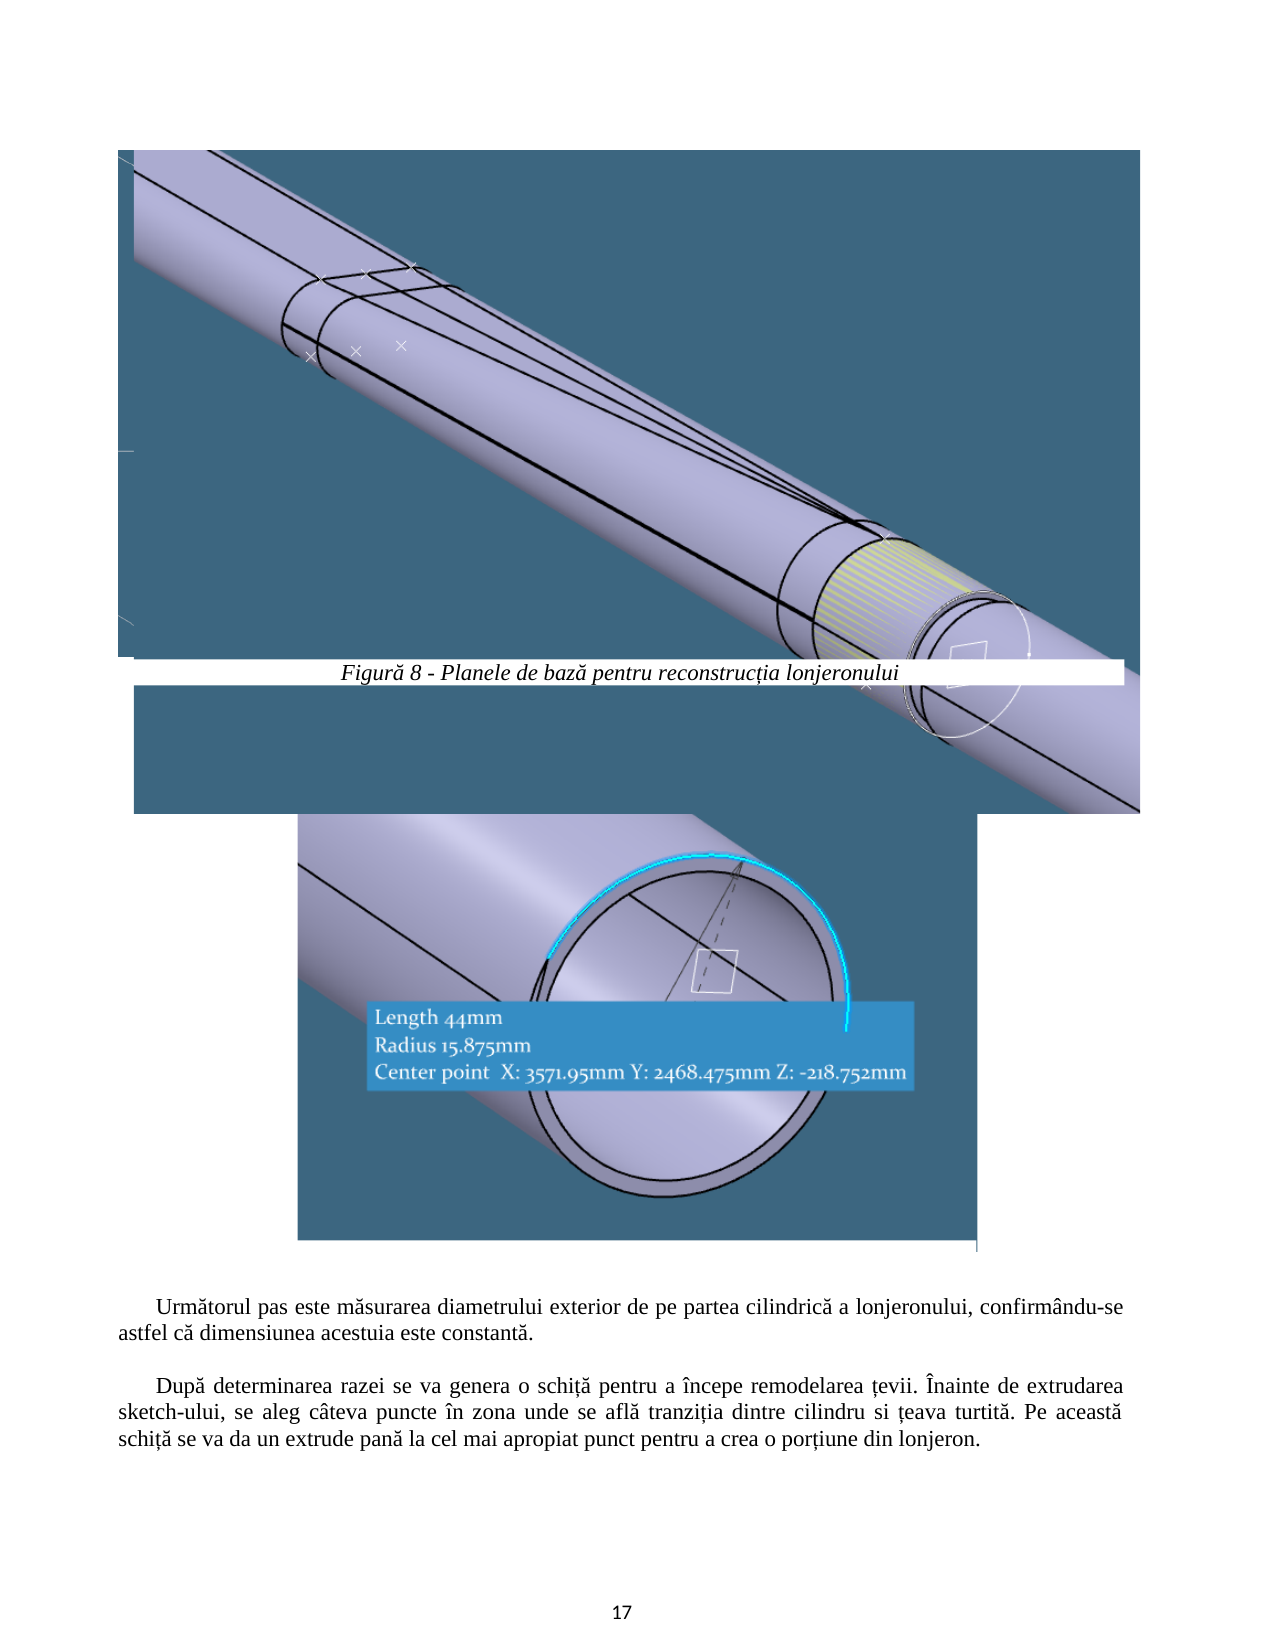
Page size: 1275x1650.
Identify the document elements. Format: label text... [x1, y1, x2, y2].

picture [118, 150, 1141, 1252]
text Următorul pas este măsurarea diametrului exterior de pe partea cilindrică a lonjeronului, confirmându-se astfel că dimensiunea acestuia este constantă. [118, 1293, 1125, 1346]
text După determinarea razei se va genera o schiță pentru a începe remodelarea țevii. Înainte de extrudarea sketch-ului, se aleg câteva puncte în zona unde se află tranziția dintre cilindru si țeava turtită. Pe această schiță se va da un extrude pană la cel mai apropiat punct pentru a crea o porțiune din lonjeron. [118, 1372, 1125, 1451]
